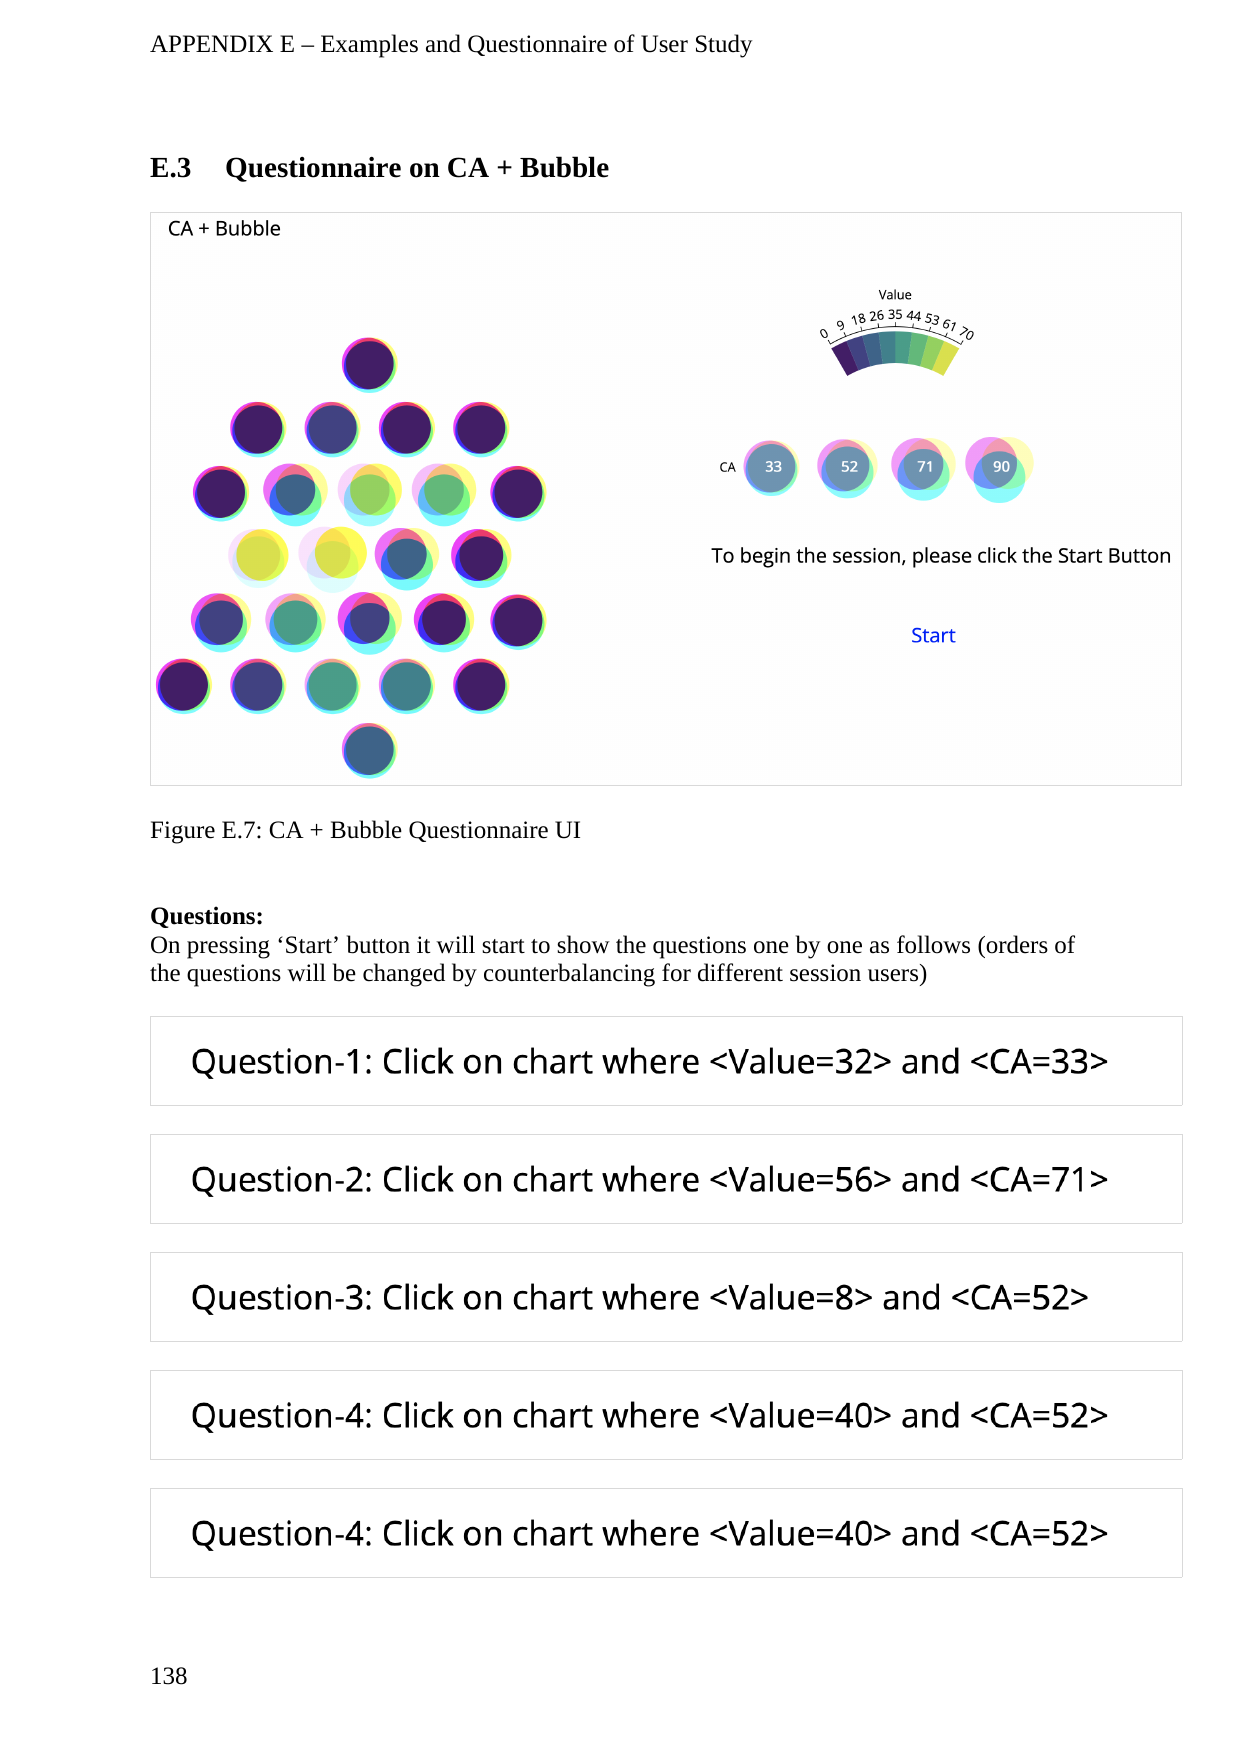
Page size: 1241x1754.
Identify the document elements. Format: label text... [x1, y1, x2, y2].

picture [151, 213, 1181, 785]
text E.3 Questionnaire on CA + Bubble [150, 150, 1090, 183]
picture [151, 1371, 1182, 1459]
text On pressing ‘Start’ button it will start to show the questions one by one as follows (orders of the questions will be changed by counterbalancing for different session users) [150, 930, 1090, 987]
picture [151, 1253, 1182, 1341]
picture [151, 1135, 1182, 1223]
picture [151, 1489, 1182, 1577]
text Questions: [150, 901, 1090, 930]
picture [151, 1017, 1182, 1105]
text Figure E.7: CA + Bubble Questionnaire UI [150, 815, 1090, 843]
